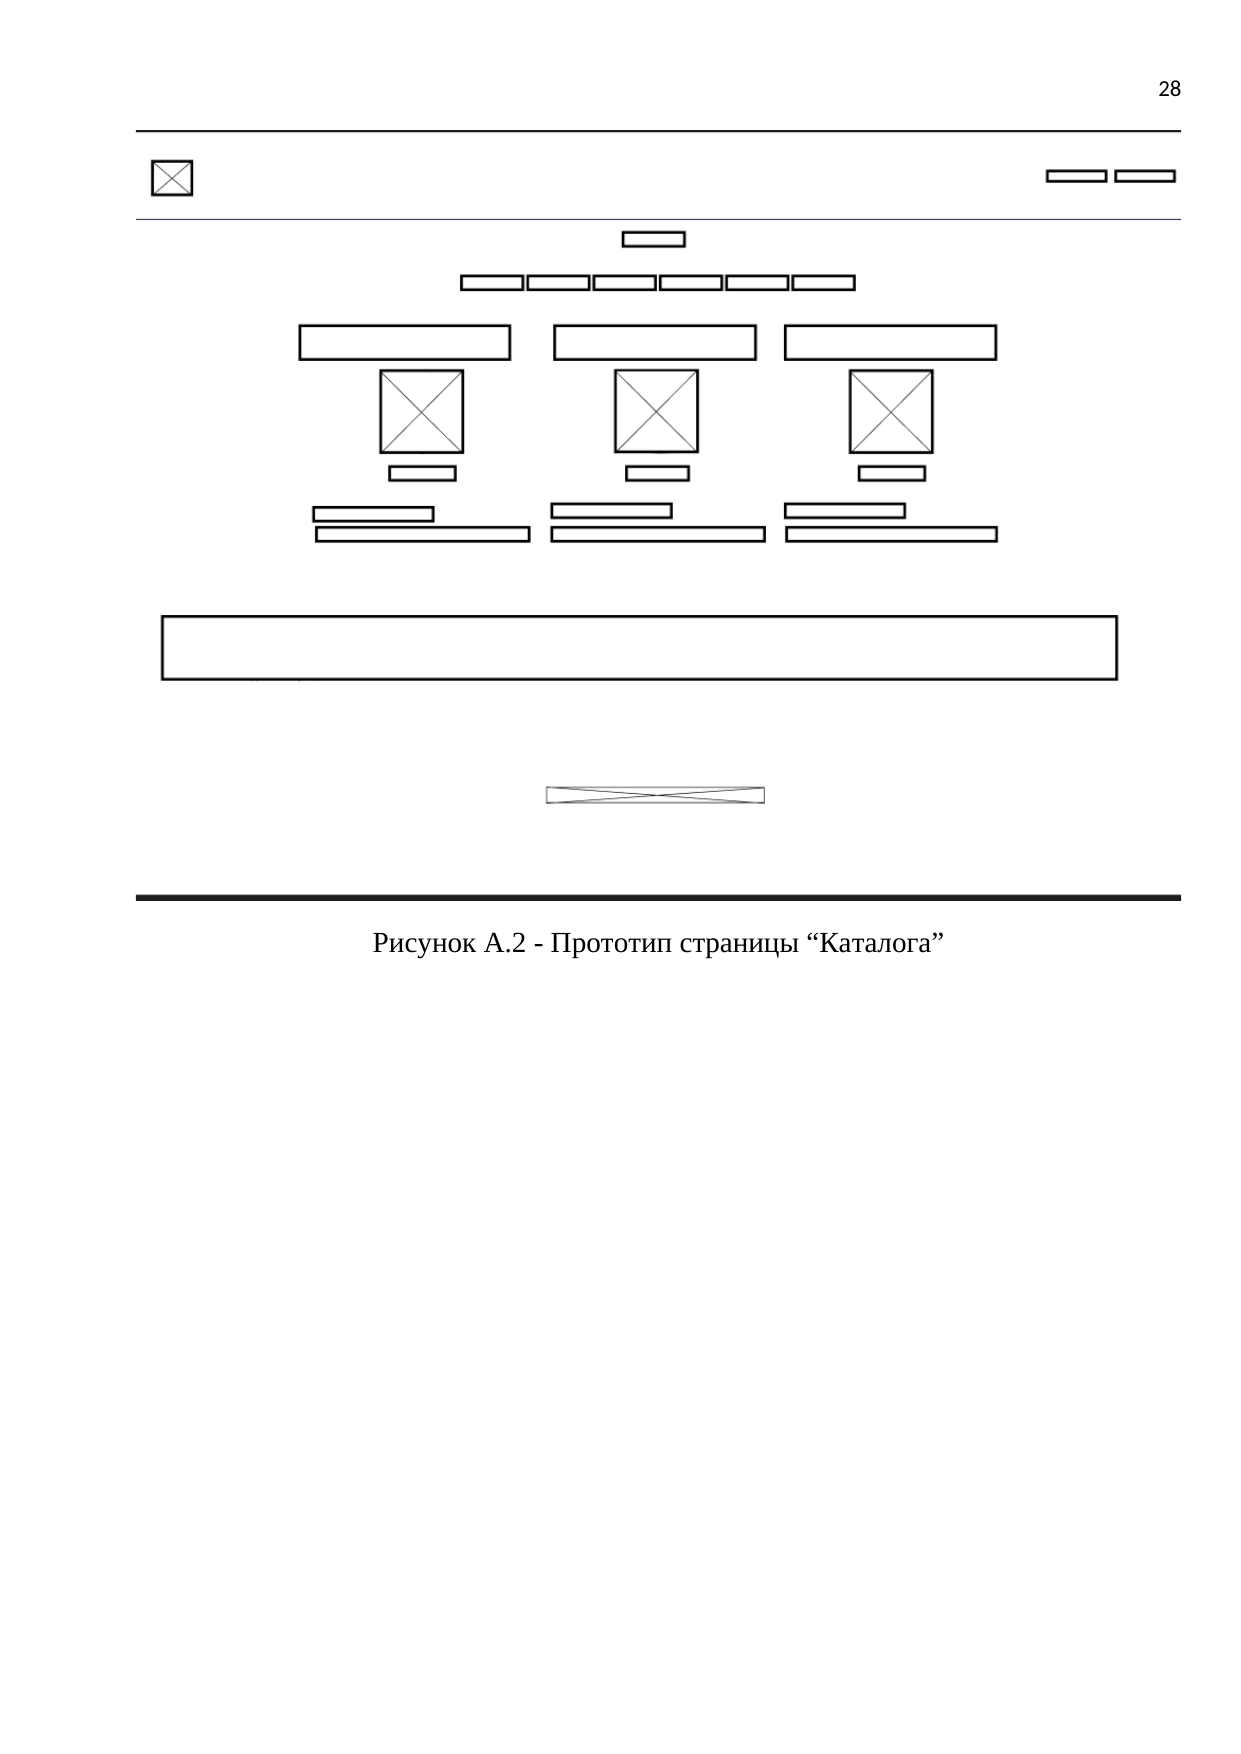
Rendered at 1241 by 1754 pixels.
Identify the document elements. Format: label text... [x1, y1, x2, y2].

text Рисунок А.2 - Прототип страницы “Каталога” [136, 925, 1181, 959]
picture [135, 130, 1182, 901]
